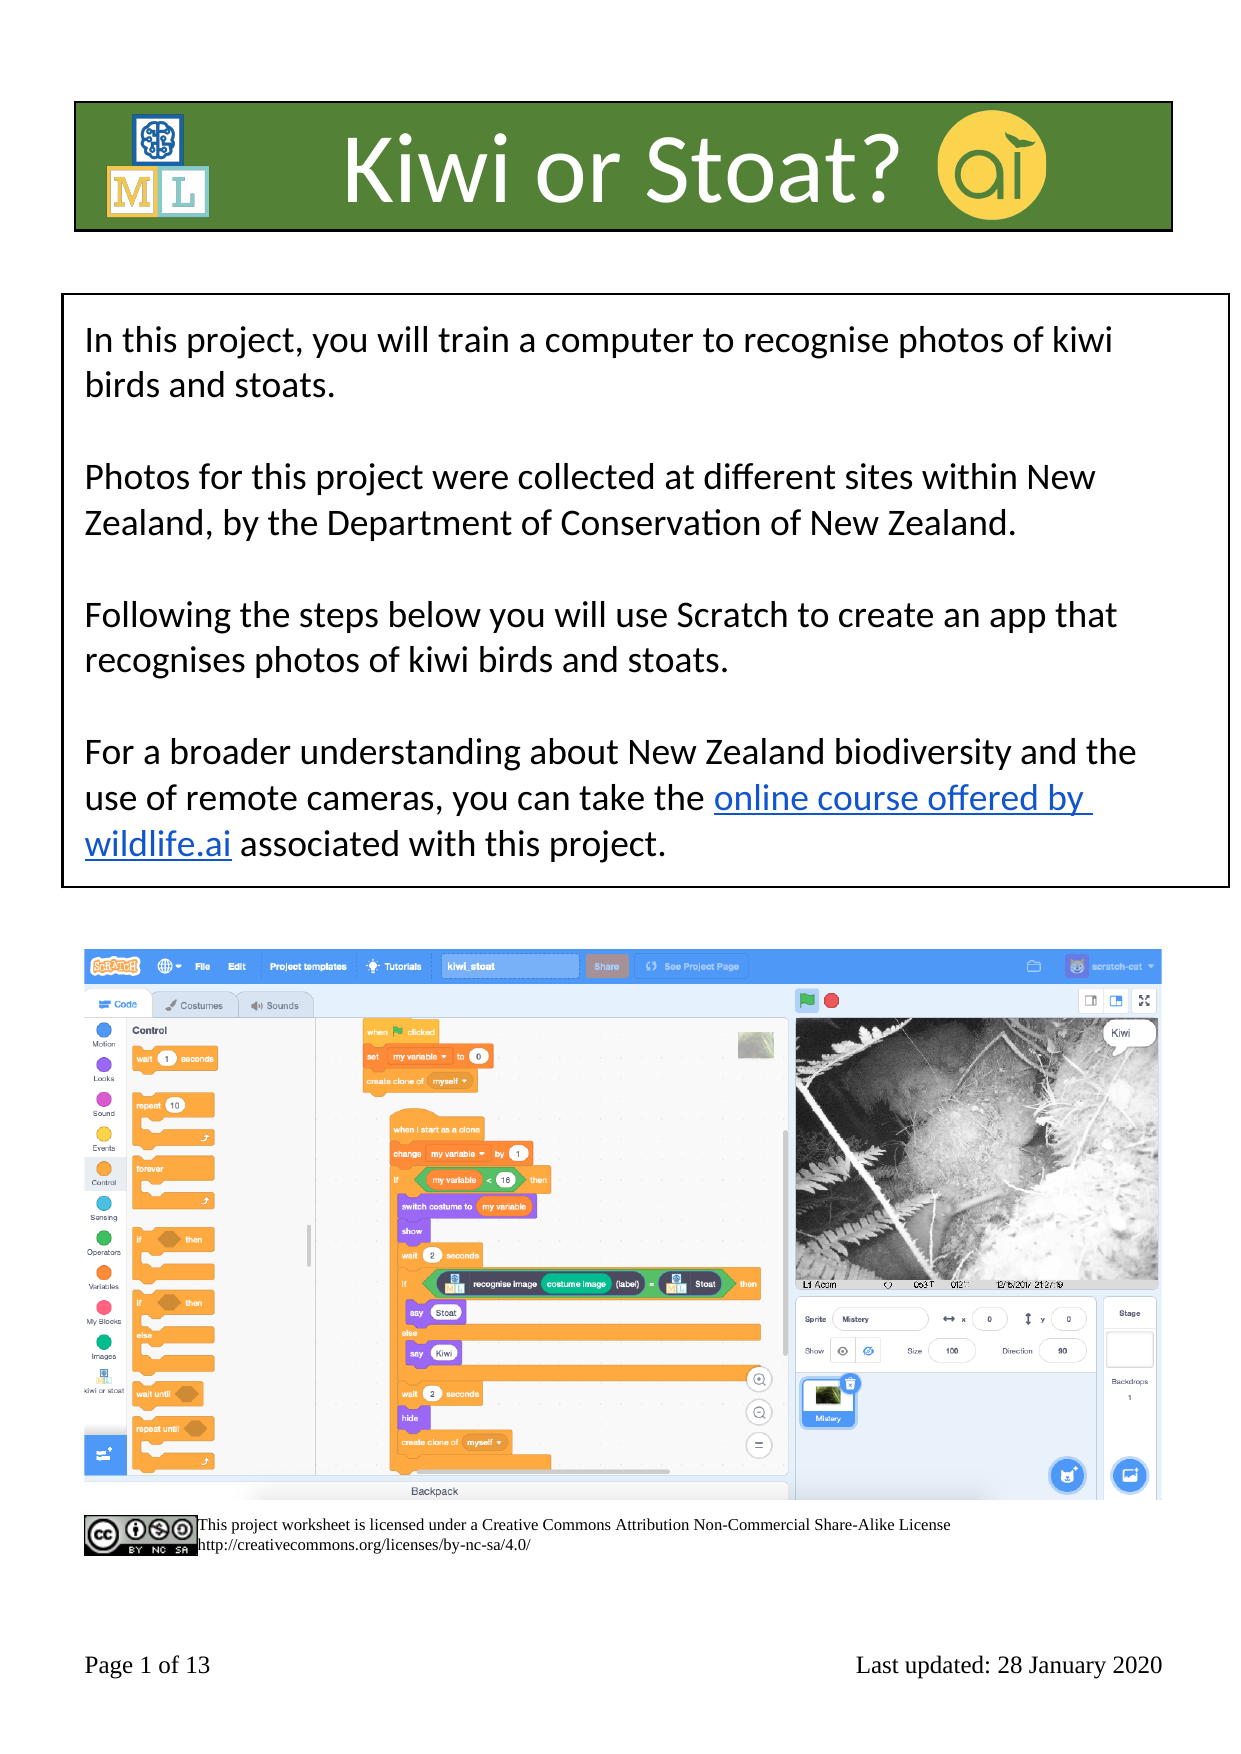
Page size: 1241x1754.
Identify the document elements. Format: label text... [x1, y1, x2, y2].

picture [937, 110, 1047, 220]
text http://creativecommons.org/licenses/by-nc-sa/4.0/ [198, 1534, 1163, 1553]
text Following the steps below you will use Scratch to create an app that recognises photos of kiwi birds and stoats. [84, 591, 1163, 682]
text Photos for this project were collected at different sites within New Zealand, by the Department of Conservation of New Zealand. [84, 453, 1163, 545]
text This project worksheet is licensed under a Creative Commons Attribution Non-Commercial Share-Alike License [198, 1515, 1163, 1534]
text Kiwi or Stoat? [232, 103, 1171, 229]
picture [84, 949, 1162, 1500]
picture [84, 90, 232, 239]
text For a broader understanding about New Zealand biodiversity and the use of remote cameras, you can take the online course offered by wildlife.ai associated with this project. [64, 705, 1228, 886]
picture [85, 1516, 197, 1555]
text In this project, you will train a computer to recognise photos of kiwi birds and stoats. [64, 295, 1228, 407]
